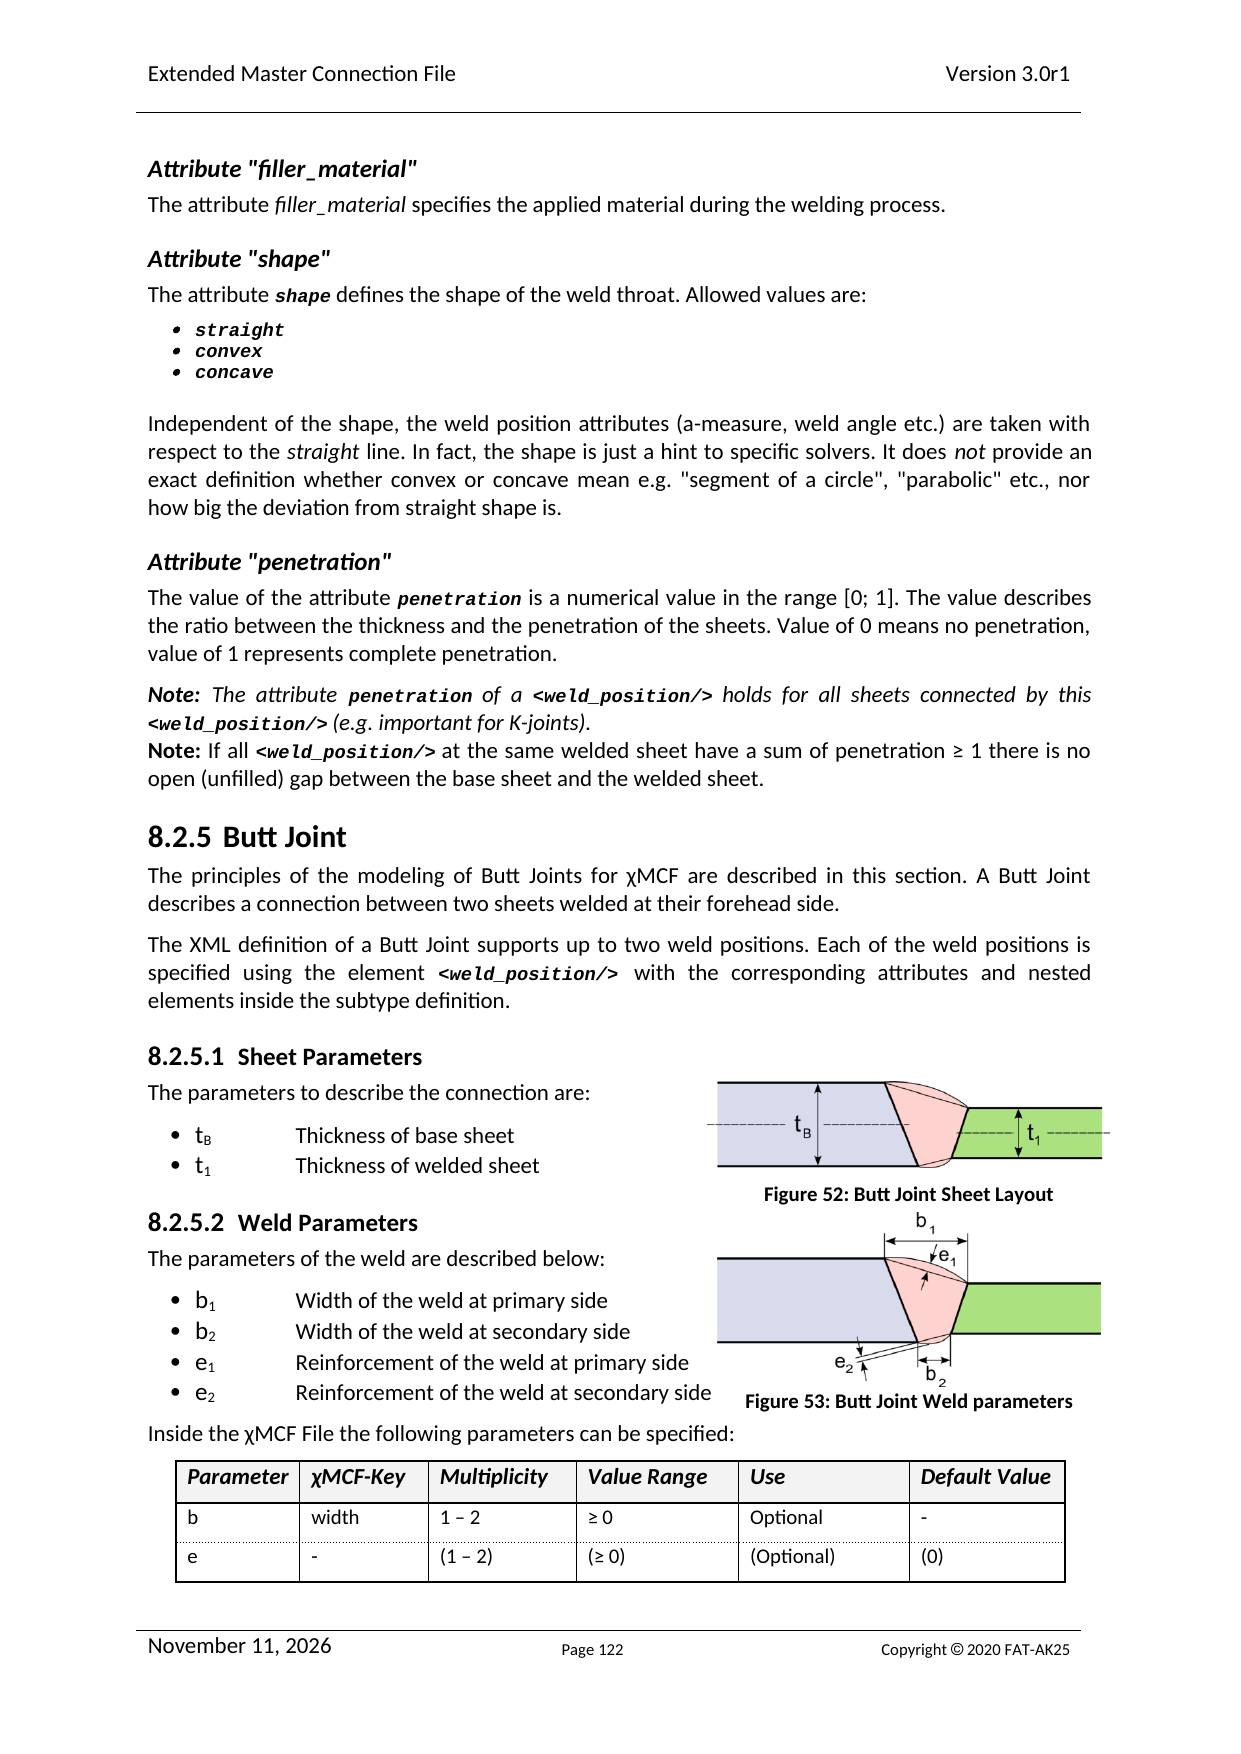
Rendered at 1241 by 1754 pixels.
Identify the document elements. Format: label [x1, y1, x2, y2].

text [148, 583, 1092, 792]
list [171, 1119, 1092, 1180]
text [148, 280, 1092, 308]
picture [707, 1081, 1110, 1168]
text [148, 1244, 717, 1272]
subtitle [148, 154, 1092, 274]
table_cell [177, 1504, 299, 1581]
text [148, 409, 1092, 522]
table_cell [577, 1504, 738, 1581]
picture [717, 1212, 1101, 1387]
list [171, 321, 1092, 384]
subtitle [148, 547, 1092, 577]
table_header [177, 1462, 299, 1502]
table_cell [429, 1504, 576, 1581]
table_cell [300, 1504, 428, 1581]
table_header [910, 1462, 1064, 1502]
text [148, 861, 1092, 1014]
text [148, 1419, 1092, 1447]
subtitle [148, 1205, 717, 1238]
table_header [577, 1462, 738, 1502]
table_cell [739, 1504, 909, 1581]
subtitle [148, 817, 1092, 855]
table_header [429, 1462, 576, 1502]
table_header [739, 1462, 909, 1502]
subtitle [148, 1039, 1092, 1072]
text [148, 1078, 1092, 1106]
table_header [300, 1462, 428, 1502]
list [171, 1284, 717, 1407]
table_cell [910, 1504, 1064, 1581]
